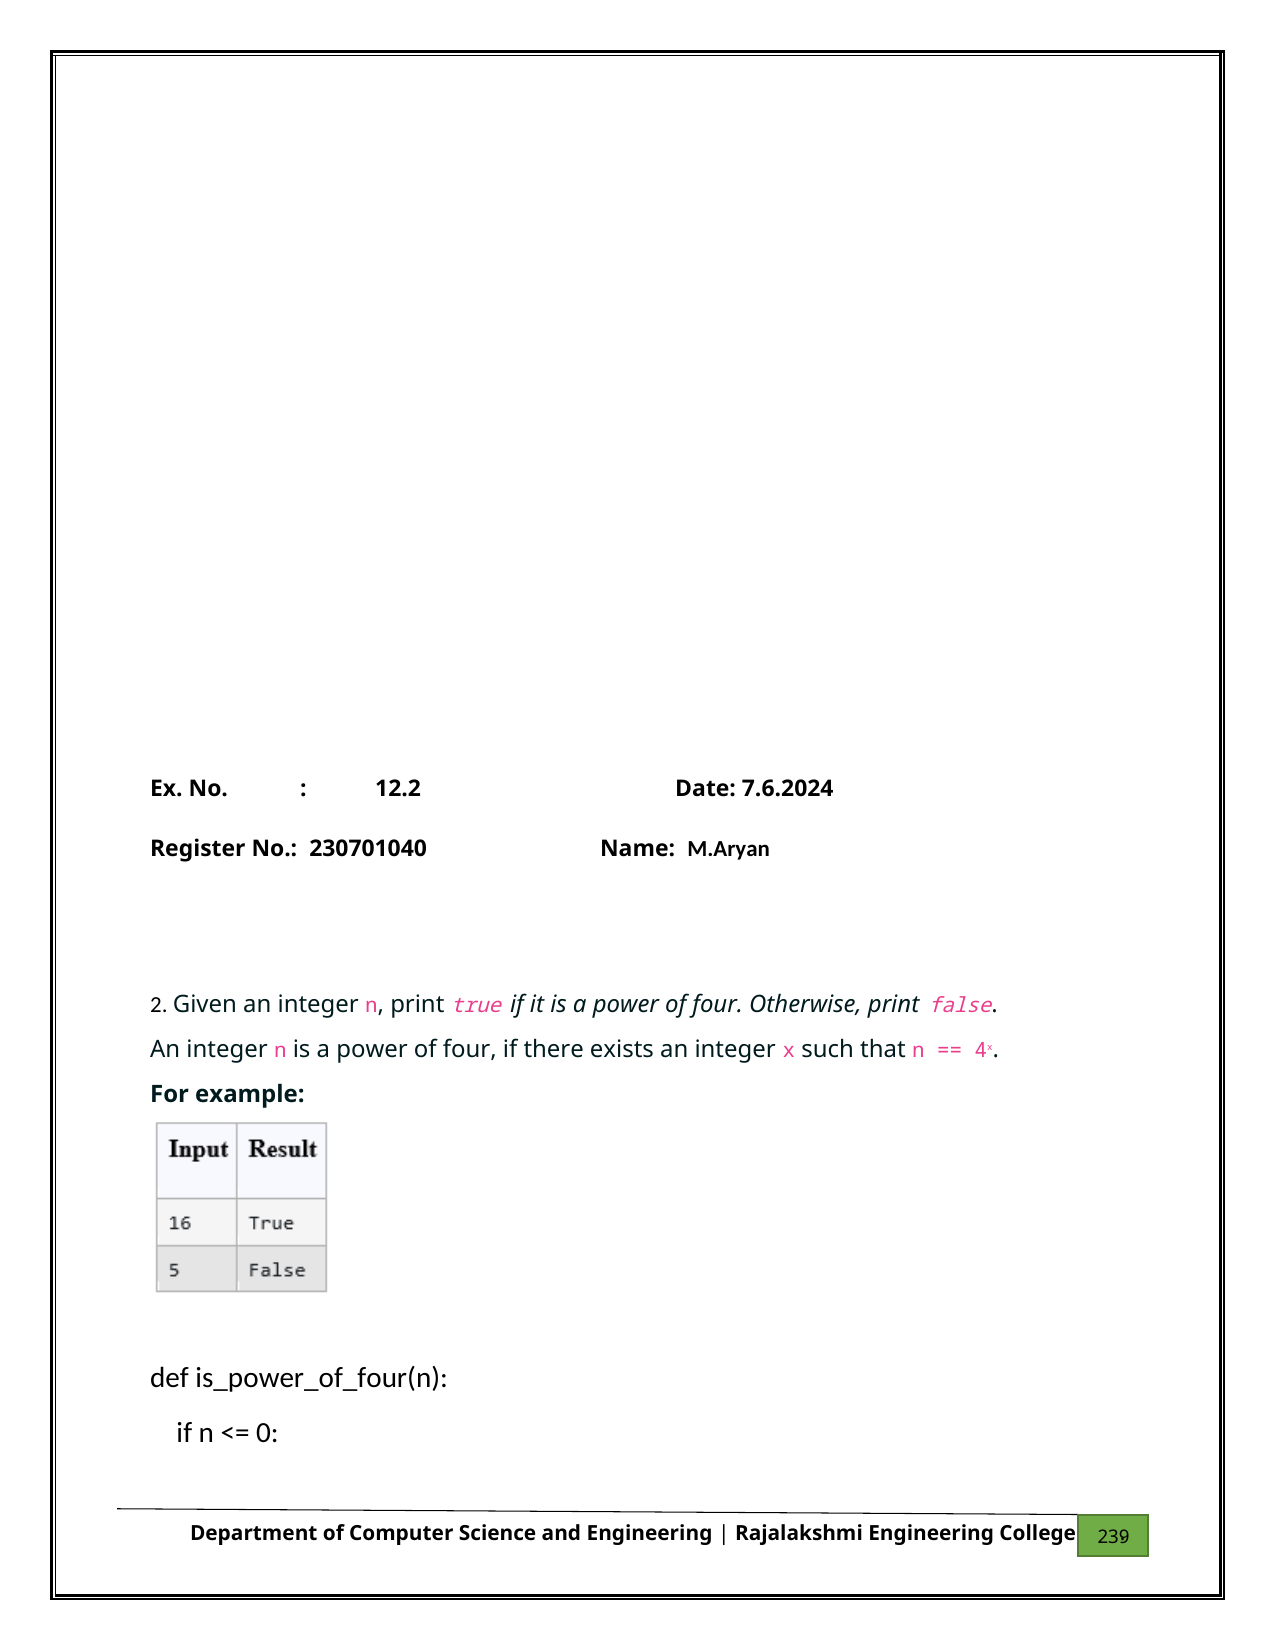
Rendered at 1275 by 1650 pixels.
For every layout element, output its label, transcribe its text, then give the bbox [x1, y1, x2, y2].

picture [150, 1121, 343, 1294]
text An integer n is a power of four, if there exists an integer x such that n == 4x. [150, 1032, 1125, 1064]
text Ex. No. : 12.2 Date: 7.6.2024 [150, 772, 1125, 803]
text 2. Given an integer n, print true if it is a power of four. Otherwise, print false. [150, 986, 1125, 1019]
text For example: [150, 1077, 1125, 1109]
text if n <= 0: [150, 1414, 1125, 1450]
text Register No.: 230701040 Name: M.Aryan [150, 832, 1125, 863]
text def is_power_of_four(n): [150, 1359, 1125, 1395]
